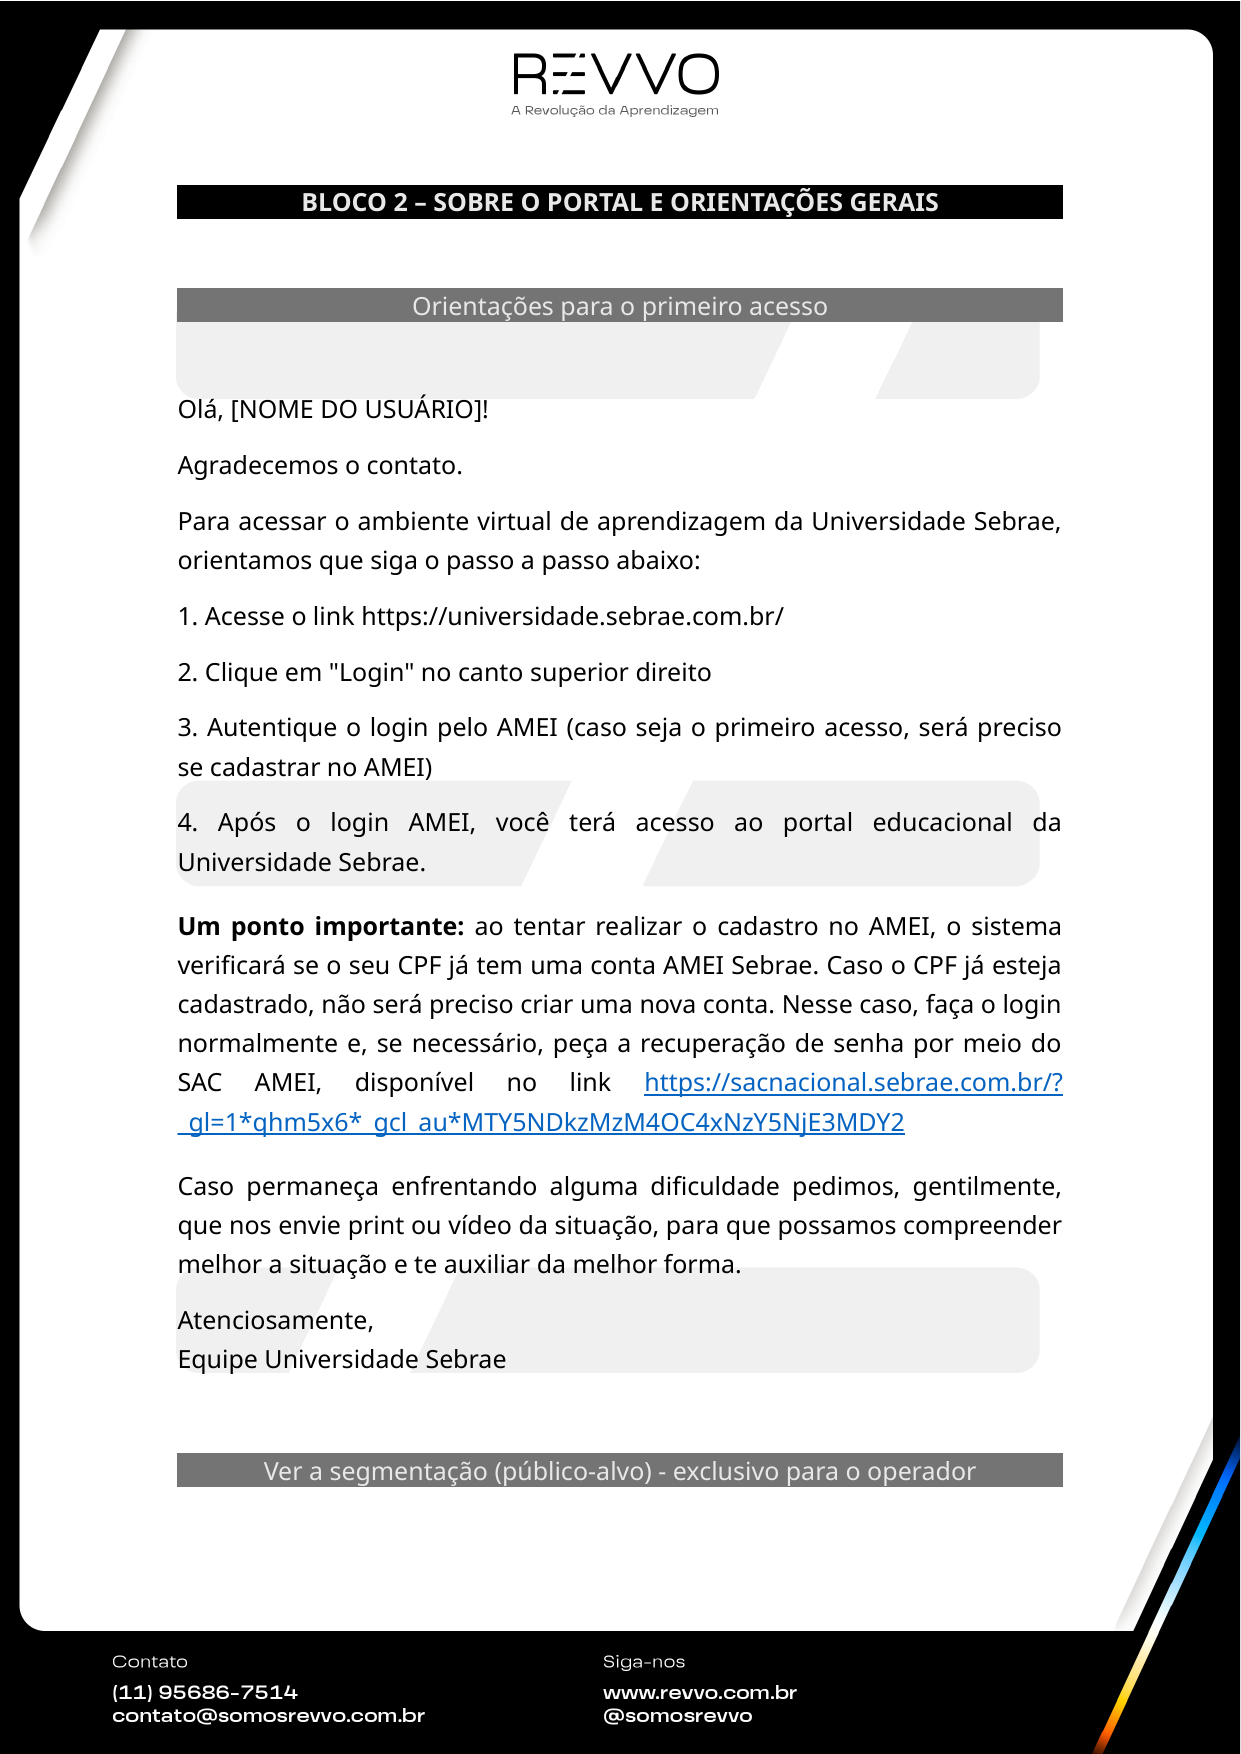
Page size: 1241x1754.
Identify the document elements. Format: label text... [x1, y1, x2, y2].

text Atenciosamente, Equipe Universidade Sebrae [177, 1303, 1063, 1376]
subtitle Ver a segmentação (público-alvo) - exclusivo para o operador [177, 1453, 1063, 1487]
picture [0, 1, 1241, 1754]
subtitle BLOCO 2 – SOBRE O PORTAL E ORIENTAÇÕES GERAIS [177, 185, 1063, 219]
text 3. Autentique o login pelo AMEI (caso seja o primeiro acesso, será preciso se cadastrar no AMEI) [177, 710, 1063, 783]
text Agradecemos o contato. [177, 448, 1063, 482]
text 1. Acesse o link https://universidade.sebrae.com.br/ [177, 598, 1063, 632]
text 4. Após o login AMEI, você terá acesso ao portal educacional da Universidade Sebrae. [177, 805, 1063, 878]
text Olá, [NOME DO USUÁRIO]! [177, 392, 1063, 426]
text 2. Clique em "Login" no canto superior direito [177, 654, 1063, 688]
text Caso permaneça enfrentando alguma dificuldade pedimos, gentilmente, que nos envie print ou vídeo da situação, para que possamos compreender melhor a situação e te auxiliar da melhor forma. [177, 1168, 1063, 1281]
text Para acessar o ambiente virtual de aprendizagem da Universidade Sebrae, orientamos que siga o passo a passo abaixo: [177, 503, 1063, 577]
subtitle Orientações para o primeiro acesso [177, 288, 1063, 322]
text Um ponto importante: ao tentar realizar o cadastro no AMEI, o sistema verificará se o seu CPF já tem uma conta AMEI Sebrae. Caso o CPF já esteja cadastrado, não será preciso criar uma nova conta. Nesse caso, faça o login normalmente e, se necessário, peça a recuperação de senha por meio do SAC AMEI, disponível no link https://sacnacional.sebrae.com.br/?_gl=1*qhm5x6*_gcl_au*MTY5NDkzMzM4OC4xNzY5NjE3MDY2 [177, 908, 1063, 1138]
